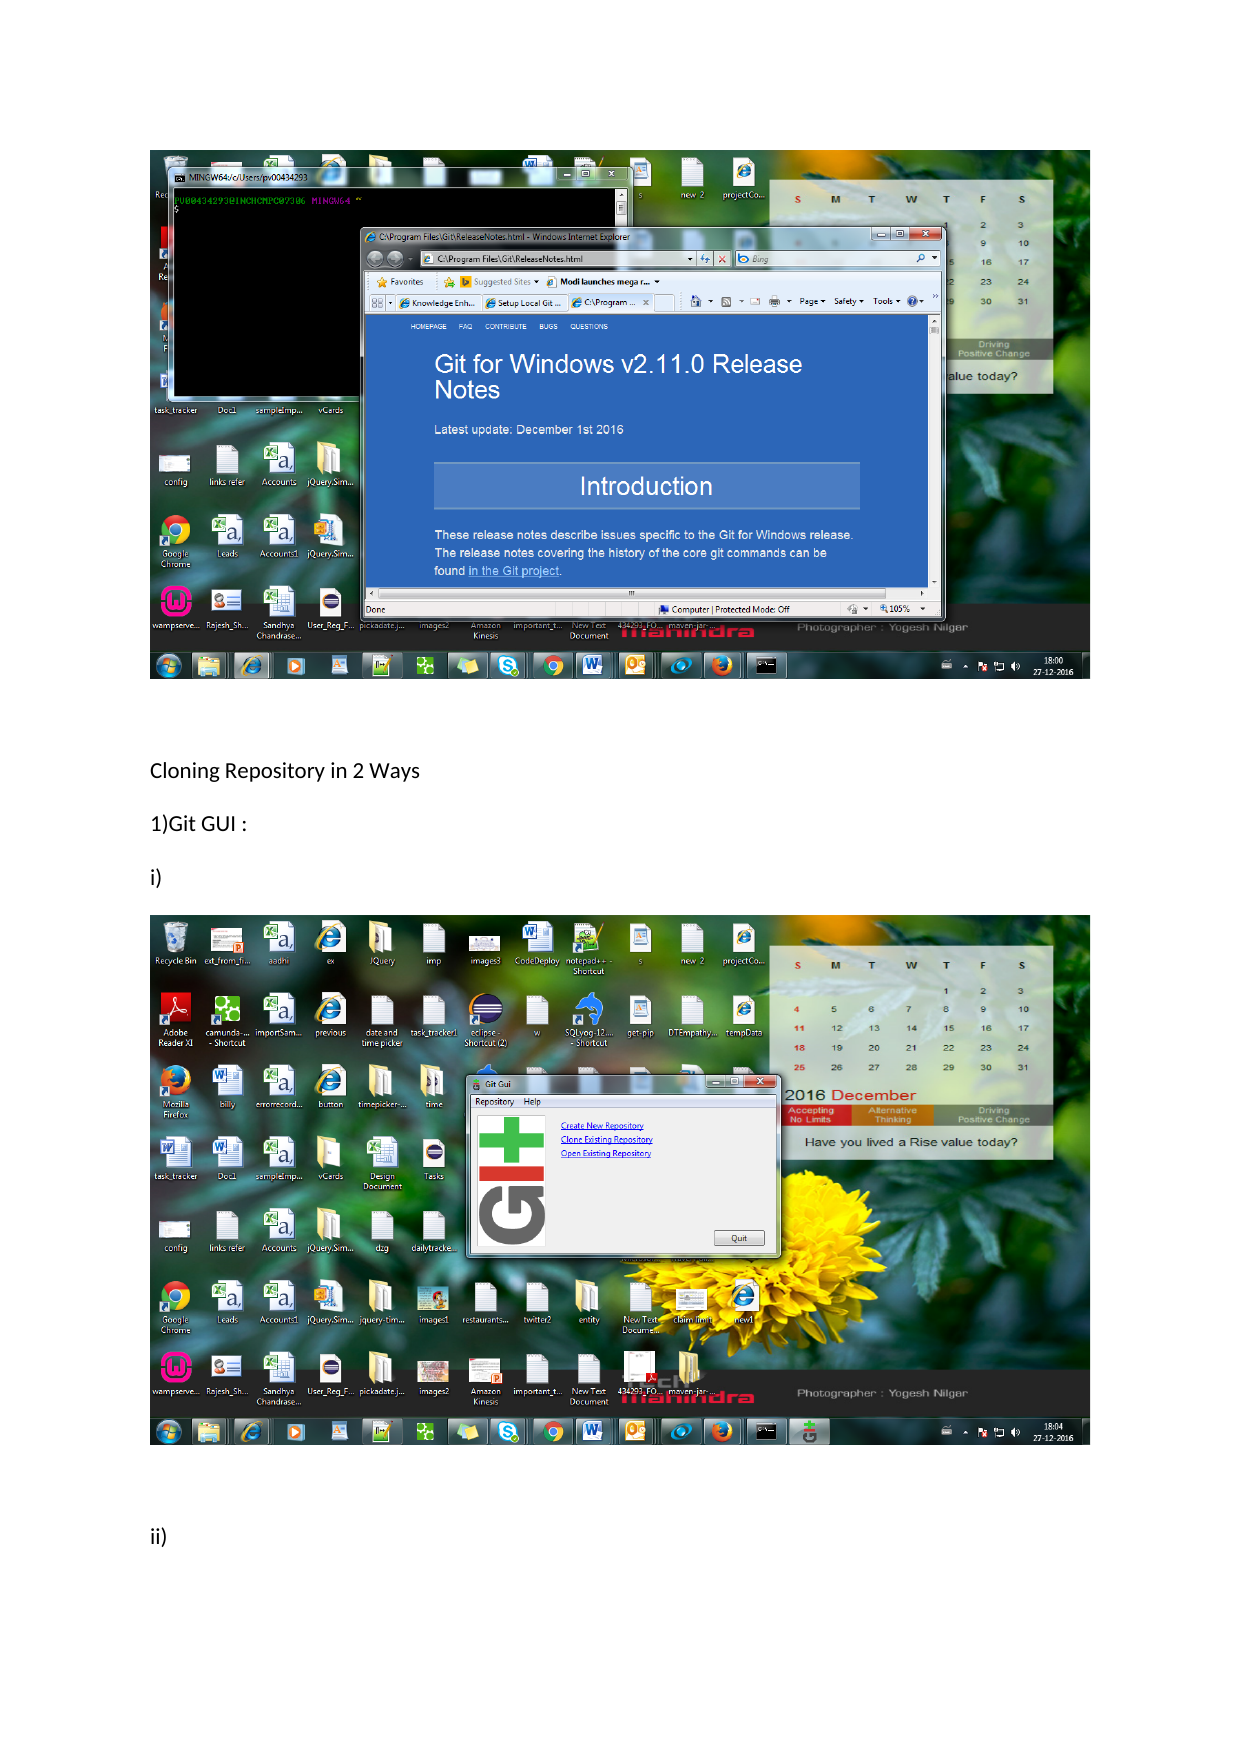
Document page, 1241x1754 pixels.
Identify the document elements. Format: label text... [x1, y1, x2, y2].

picture [150, 150, 1091, 679]
text 1)Git GUI : [150, 809, 1090, 838]
text ii) [150, 1522, 1090, 1550]
text i) [150, 863, 1090, 891]
picture [150, 915, 1091, 1445]
text Cloning Repository in 2 Ways [150, 757, 1090, 784]
